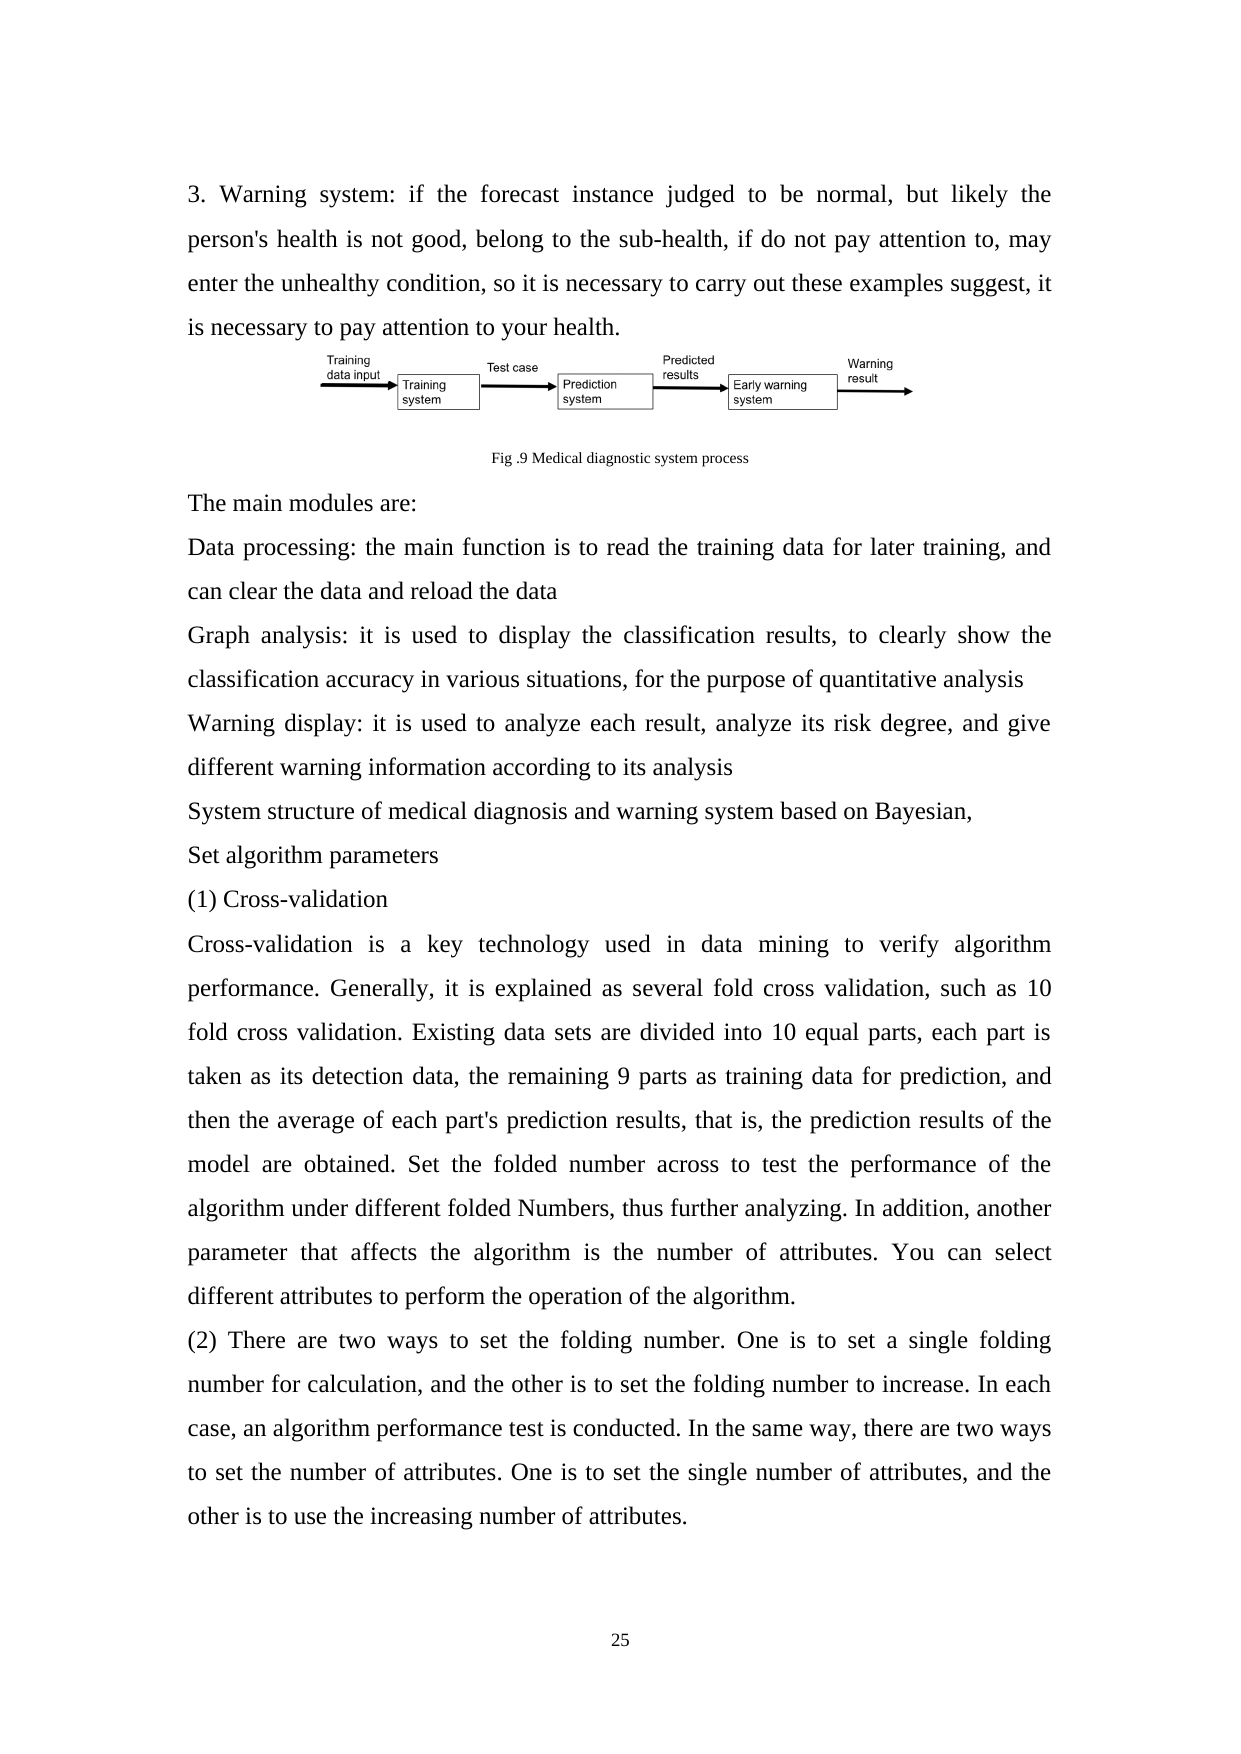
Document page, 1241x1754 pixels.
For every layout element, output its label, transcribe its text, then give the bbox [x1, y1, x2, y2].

text Warning display: it is used to analyze each result, analyze its risk degree, and give different warning information according to its analysis [187, 701, 1053, 789]
text Set algorithm parameters [187, 833, 1053, 877]
text The main modules are: [187, 480, 1053, 524]
text Fig .9 Medical diagnostic system process [187, 436, 1053, 480]
text Graph analysis: it is used to display the classification results, to clearly show the classification accuracy in various situations, for the purpose of quantitative analysis [187, 613, 1053, 701]
text Cross-validation is a key technology used in data mining to verify algorithm performance. Generally, it is explained as several fold cross validation, such as 10 fold cross validation. Existing data sets are divided into 10 equal parts, each part is taken as its detection data, the remaining 9 parts as training data for prediction, and then the average of each part's prediction results, that is, the prediction results of the model are obtained. Set the folded number across to test the performance of the algorithm under different folded Numbers, thus further analyzing. In addition, another parameter that affects the algorithm is the number of attributes. You can select different attributes to perform the operation of the algorithm. [187, 921, 1053, 1318]
text (2) There are two ways to set the folding number. One is to set a single folding number for calculation, and the other is to set the folding number to increase. In each case, an algorithm performance test is conducted. In the same way, there are two ways to set the number of attributes. One is to set the single number of attributes, and the other is to use the increasing number of attributes. [187, 1318, 1053, 1538]
text System structure of medical diagnosis and warning system based on Bayesian, [187, 789, 1053, 833]
text (1) Cross-validation [187, 877, 1053, 921]
picture [319, 348, 922, 414]
text Data processing: the main function is to read the training data for later training, and can clear the data and reload the data [187, 524, 1053, 613]
text 3. Warning system: if the forecast instance judged to be normal, but likely the person's health is not good, belong to the sub-health, if do not pay attention to, may enter the unhealthy condition, so it is necessary to carry out these examples suggest, it is necessary to pay attention to your health. [187, 172, 1053, 348]
